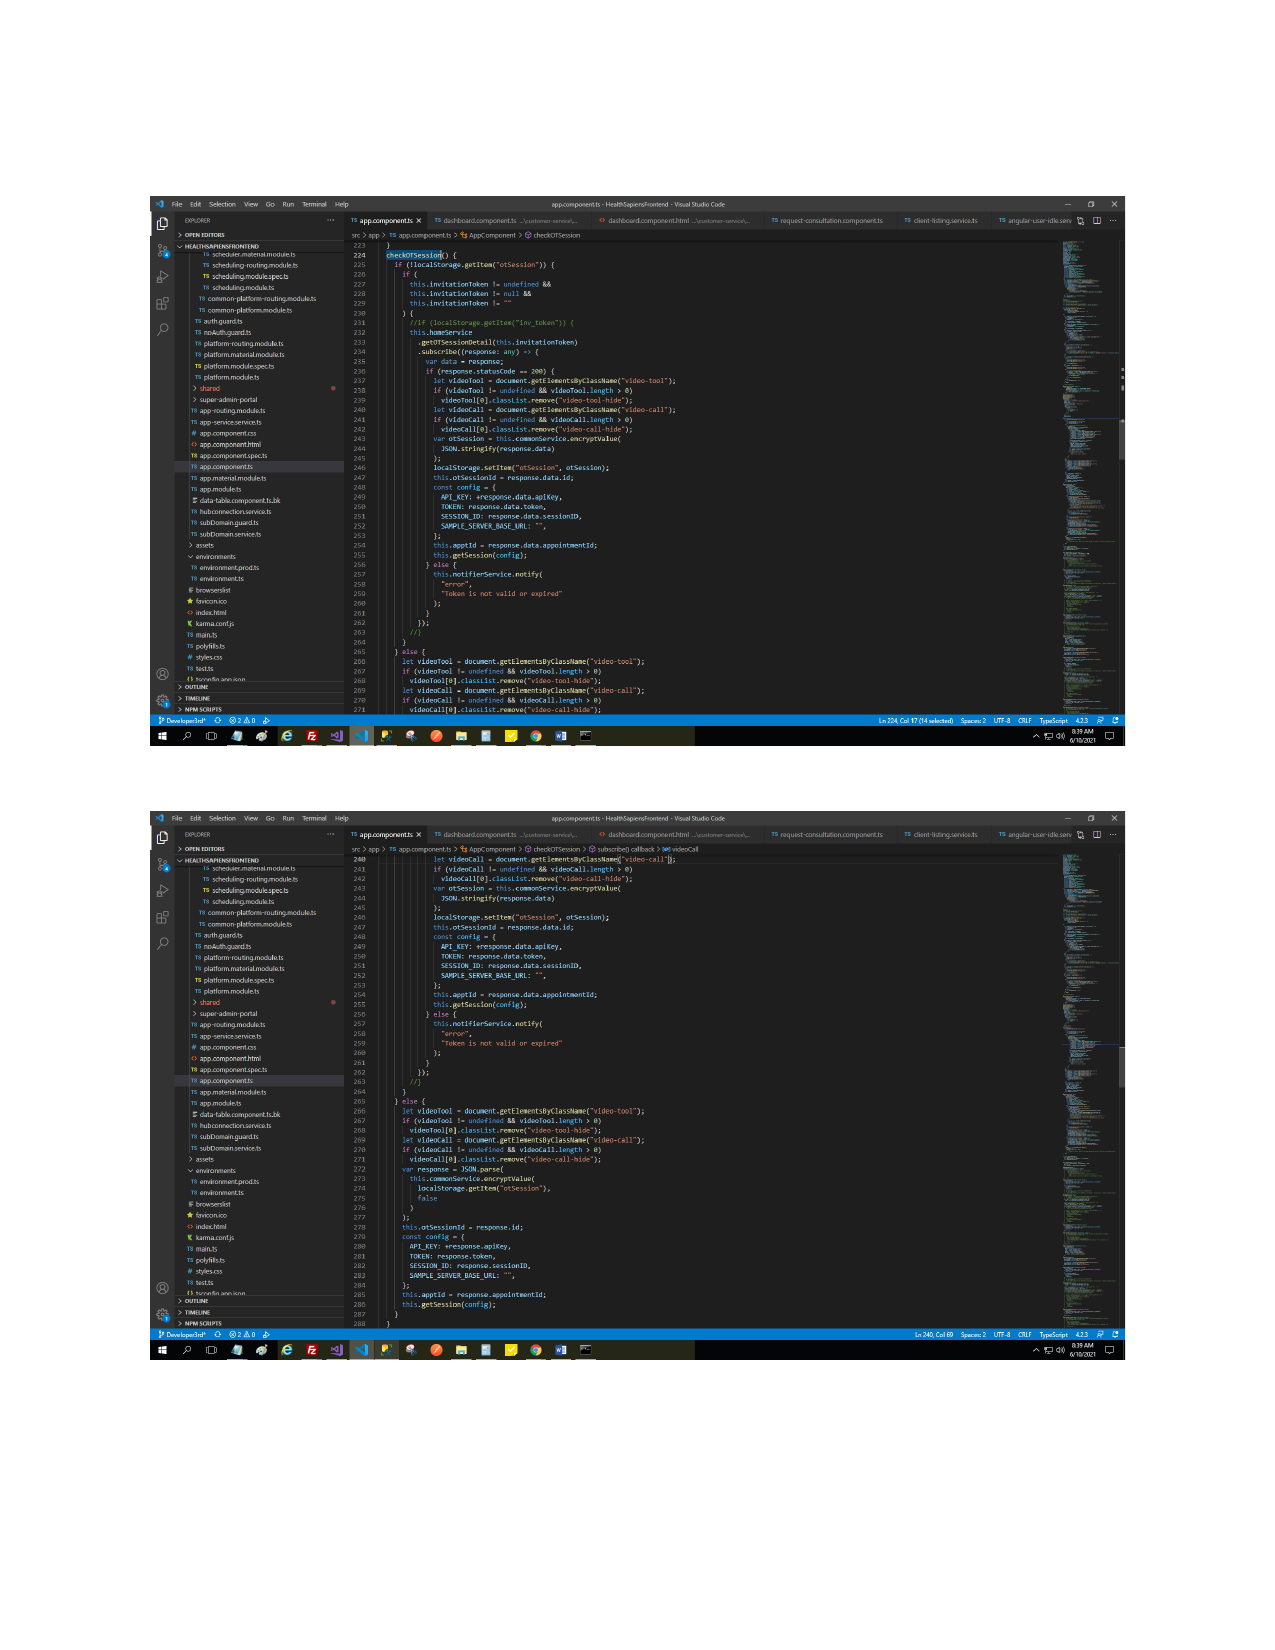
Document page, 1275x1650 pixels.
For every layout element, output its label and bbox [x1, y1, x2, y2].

picture [150, 811, 1125, 1360]
picture [150, 196, 1125, 746]
